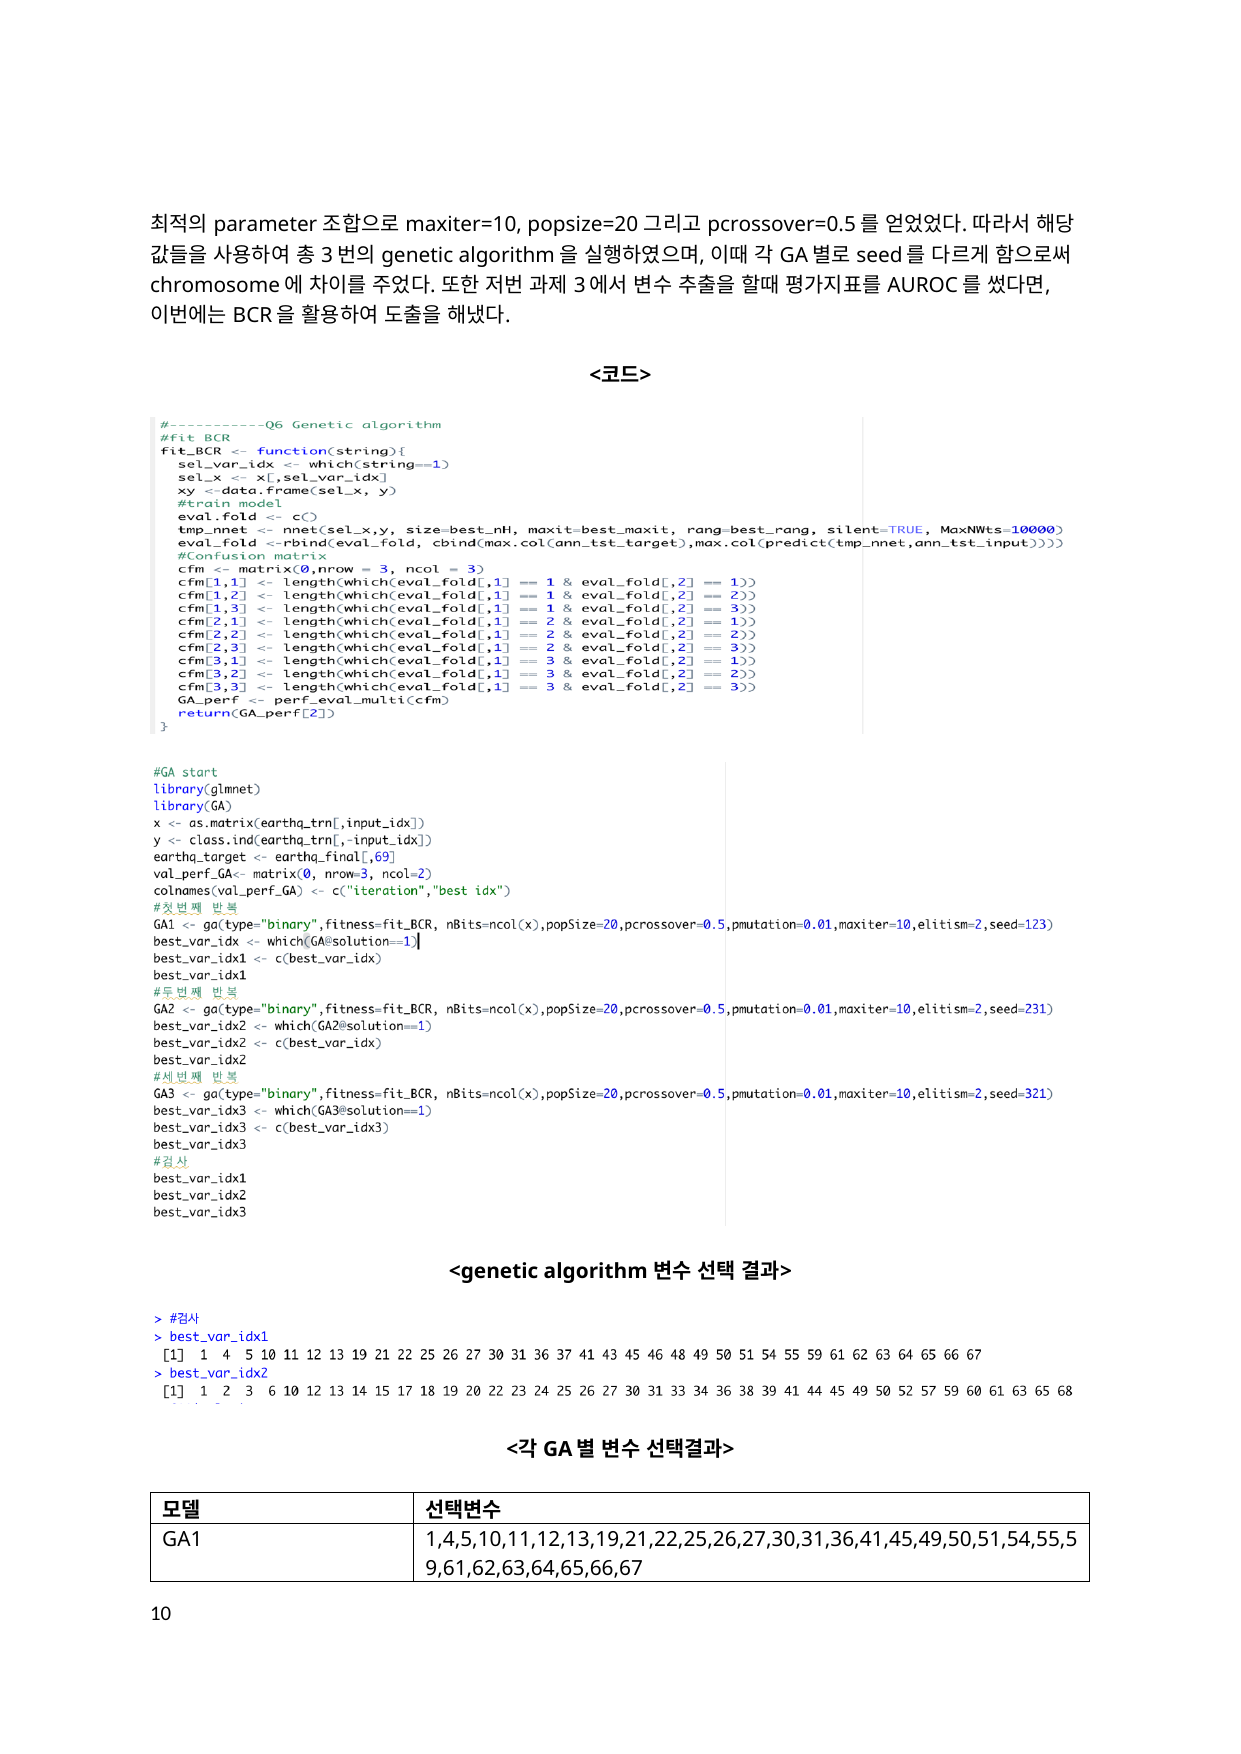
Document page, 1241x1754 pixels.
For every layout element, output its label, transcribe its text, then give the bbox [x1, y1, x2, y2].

picture [150, 762, 1091, 1226]
text <각 GA별 변수 선택결과> [150, 1432, 1090, 1463]
text 최적의 parameter 조합으로 maxiter=10, popsize=20 그리고 pcrossover=0.5를 얻었었다. 따라서 해당 값들을 사용하여 총 3번의 genetic algorithm을 실행하였으며, 이때 각 GA별로 seed를 다르게 함으로써 chromosome에 차이를 주었다. 또한 저번 과제 3에서 변수 추출을 할때 평가지표를 AUROC를 썼다면, 이번에는 BCR을 활용하여 도출을 해냈다. [150, 208, 1090, 329]
table_header 모델 [151, 1493, 413, 1523]
table_header 선택변수 [414, 1493, 1089, 1523]
picture [150, 417, 1091, 734]
table_cell GA1 [151, 1524, 413, 1581]
picture [150, 1313, 1091, 1404]
text <코드> [150, 358, 1090, 388]
text <genetic algorithm 변수 선택 결과> [150, 1254, 1090, 1284]
table_cell 1,4,5,10,11,12,13,19,21,22,25,26,27,30,31,36,41,45,49,50,51,54,55,59,61,62,63,64,65,66,67 [414, 1524, 1089, 1581]
